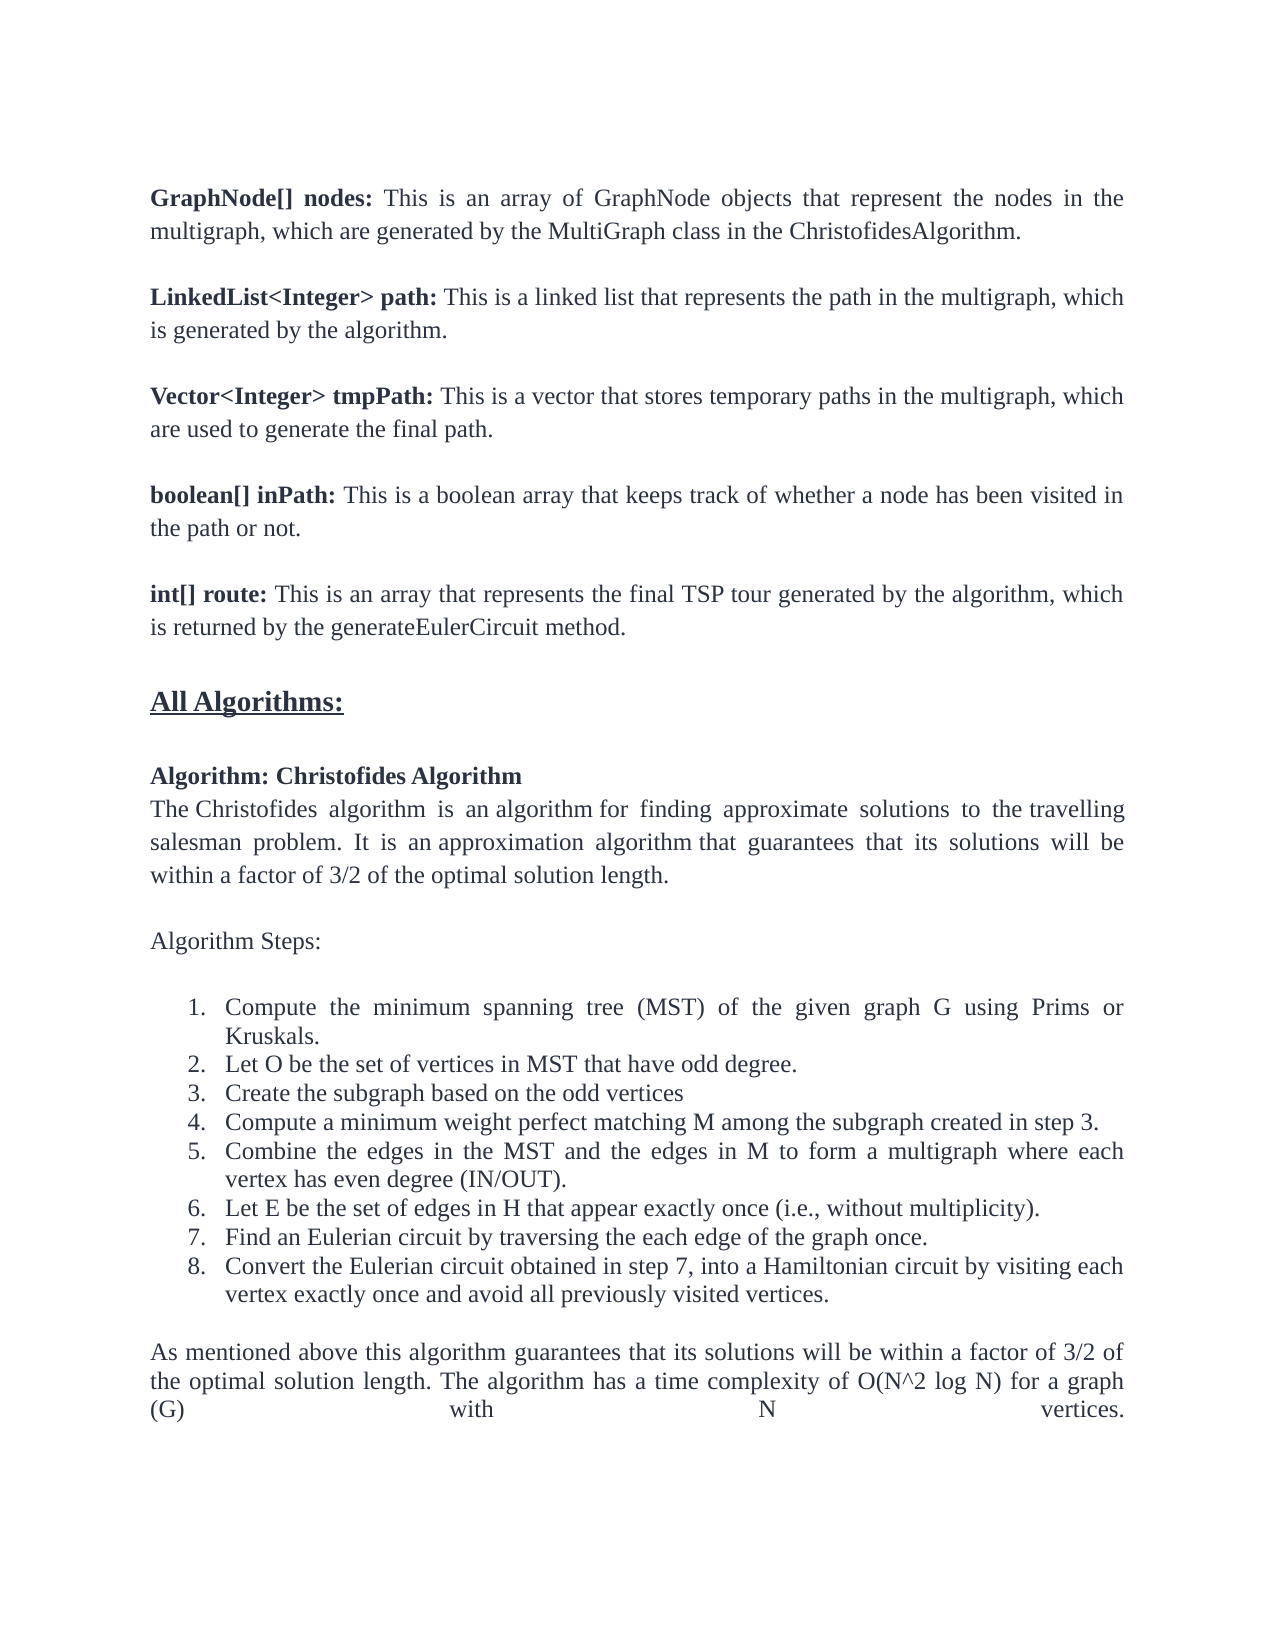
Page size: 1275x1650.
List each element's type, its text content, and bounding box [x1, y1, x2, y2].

list Let O be the set of vertices in MST that have odd degree. [187, 1049, 1125, 1078]
list Let E be the set of edges in H that appear exactly once (i.e., without multiplicity). [187, 1193, 1125, 1222]
list Combine the edges in the MST and the edges in M to form a multigraph where each vertex has even degree (IN/OUT). [187, 1136, 1125, 1193]
text GraphNode[] nodes: This is an array of GraphNode objects that represent the nodes in the multigraph, which are generated by the MultiGraph class in the ChristofidesAlgorithm. [150, 183, 1125, 245]
text int[] route: This is an array that represents the final TSP tour generated by the algorithm, which is returned by the generateEulerCircuit method. [150, 579, 1125, 641]
list Compute a minimum weight perfect matching M among the subgraph created in step 3. [187, 1107, 1125, 1136]
text Algorithm Steps: [150, 926, 1125, 955]
list Create the subgraph based on the odd vertices [187, 1078, 1125, 1107]
text Vector<Integer> tmpPath: This is a vector that stores temporary paths in the multigraph, which are used to generate the final path. [150, 381, 1125, 443]
text As mentioned above this algorithm guarantees that its solutions will be within a factor of 3/2 of the optimal solution length. The algorithm has a time complexity of O(N^2 log N) for a graph (G) with N vertices. [150, 1337, 1125, 1483]
text All Algorithms: [150, 684, 1125, 717]
text LinkedList<Integer> path: This is a linked list that represents the path in the multigraph, which is generated by the algorithm. [150, 282, 1125, 344]
text The Christofides algorithm is an algorithm for finding approximate solutions to the travelling salesman problem. It is an approximation algorithm that guarantees that its solutions will be within a factor of 3/2 of the optimal solution length. [150, 794, 1125, 889]
list Convert the Eulerian circuit obtained in step 7, into a Hamiltonian circuit by visiting each vertex exactly once and avoid all previously visited vertices. [187, 1251, 1125, 1308]
text Algorithm: Christofides Algorithm [150, 761, 1125, 790]
list Find an Eulerian circuit by traversing the each edge of the graph once. [187, 1222, 1125, 1251]
text boolean[] inPath: This is a boolean array that keeps track of whether a node has been visited in the path or not. [150, 480, 1125, 542]
list Compute the minimum spanning tree (MST) of the given graph G using Prims or Kruskals. [187, 992, 1125, 1049]
